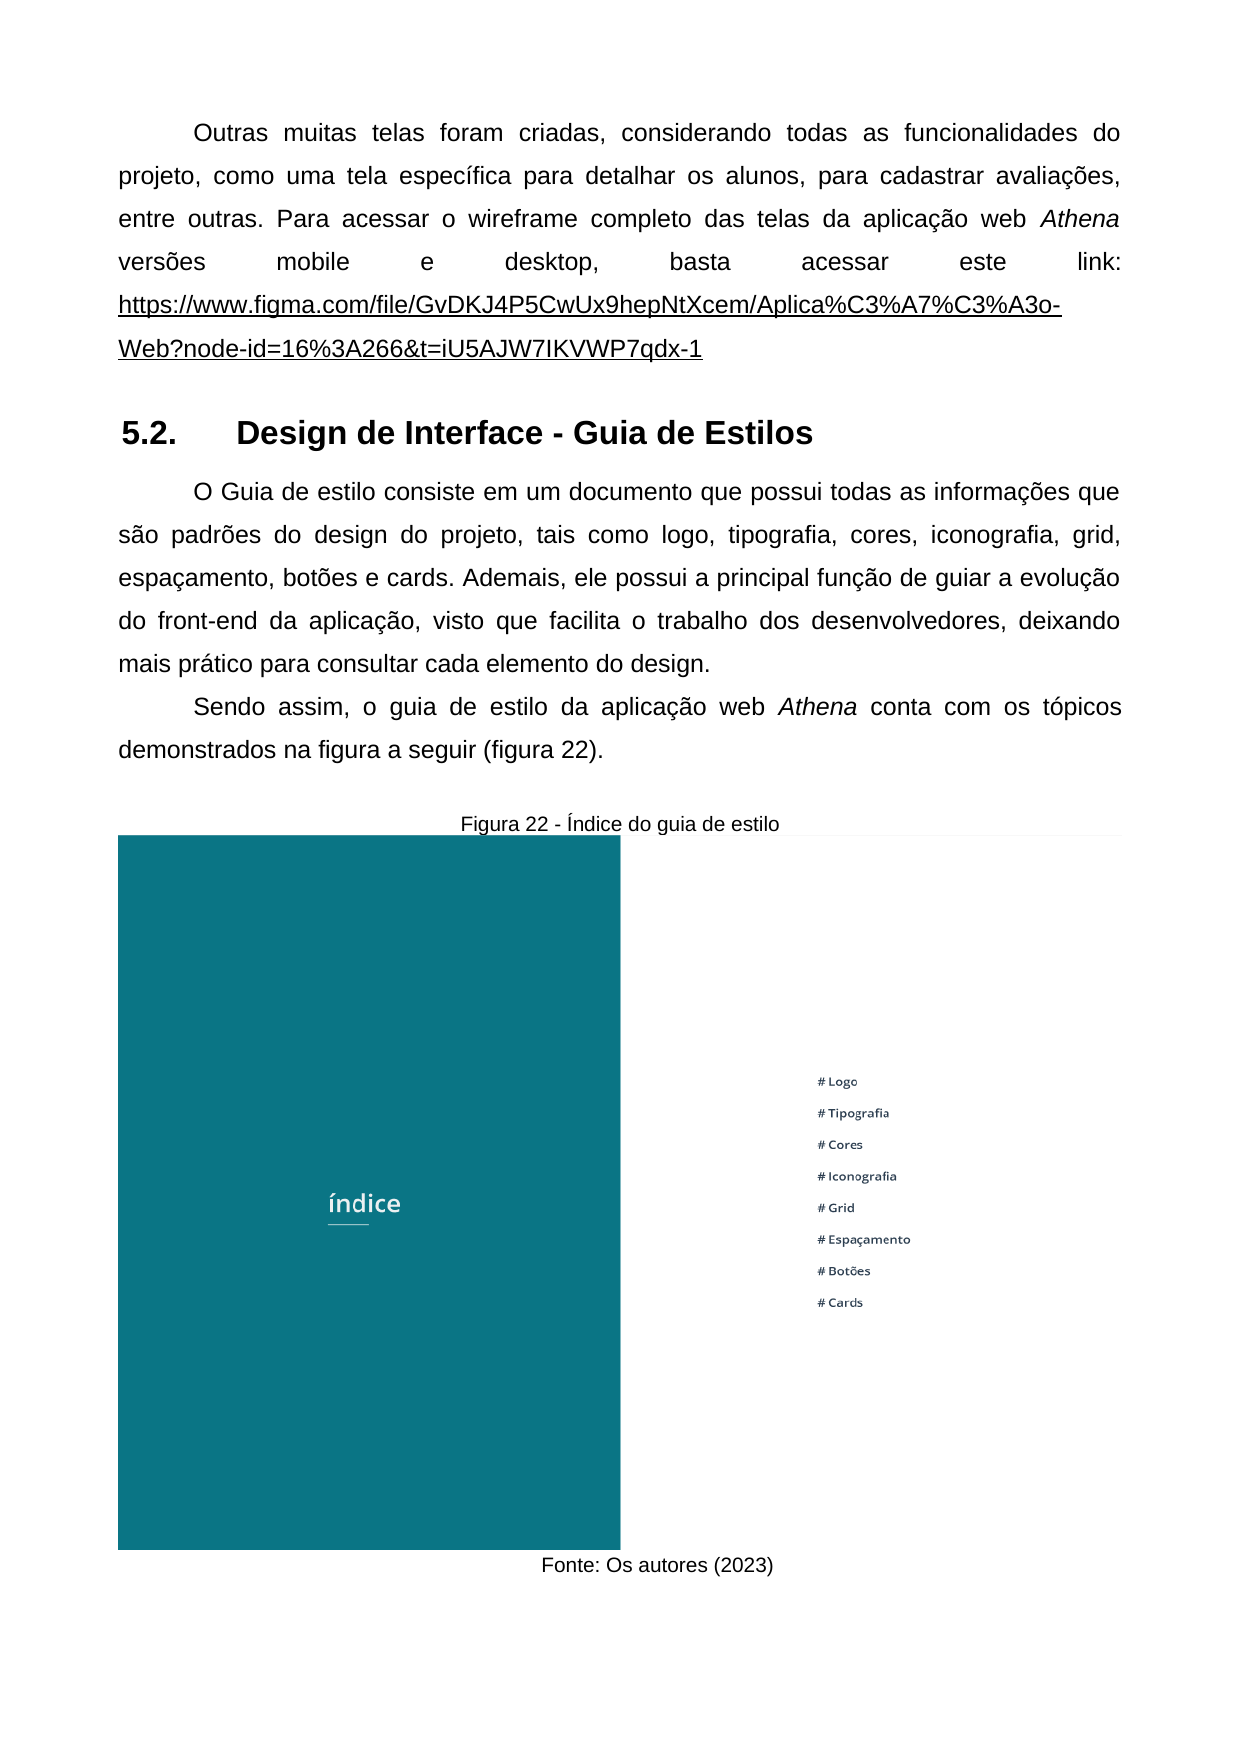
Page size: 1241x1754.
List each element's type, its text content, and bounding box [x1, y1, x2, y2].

subtitle Design de Interface - Guia de Estilos [177, 413, 1122, 452]
text Sendo assim, o guia de estilo da aplicação web Athena conta com os tópicos demonstrados na figura a seguir (figura 22). [118, 692, 1122, 764]
text O Guia de estilo consiste em um documento que possui todas as informações que são padrões do design do projeto, tais como logo, tipografia, cores, iconografia, grid, espaçamento, botões e cards. Ademais, ele possui a principal função de guiar a evolução do front-end da aplicação, visto que facilita o trabalho dos desenvolvedores, deixando mais prático para consultar cada elemento do design. [118, 476, 1122, 678]
text Outras muitas telas foram criadas, considerando todas as funcionalidades do projeto, como uma tela específica para detalhar os alunos, para cadastrar avaliações, entre outras. Para acessar o wireframe completo das telas da aplicação web Athena versões mobile e desktop, basta acessar este link: https://www.figma.com/file/GvDKJ4P5CwUx9hepNtXcem/Aplica%C3%A7%C3%A3o-Web?node-id=16%3A266&t=iU5AJW7IKVWP7qdx-1 [118, 118, 1122, 362]
text Figura 22 - Índice do guia de estilo [118, 811, 1122, 835]
text Fonte: Os autores (2023) [118, 1553, 1122, 1577]
picture [118, 835, 1122, 1550]
